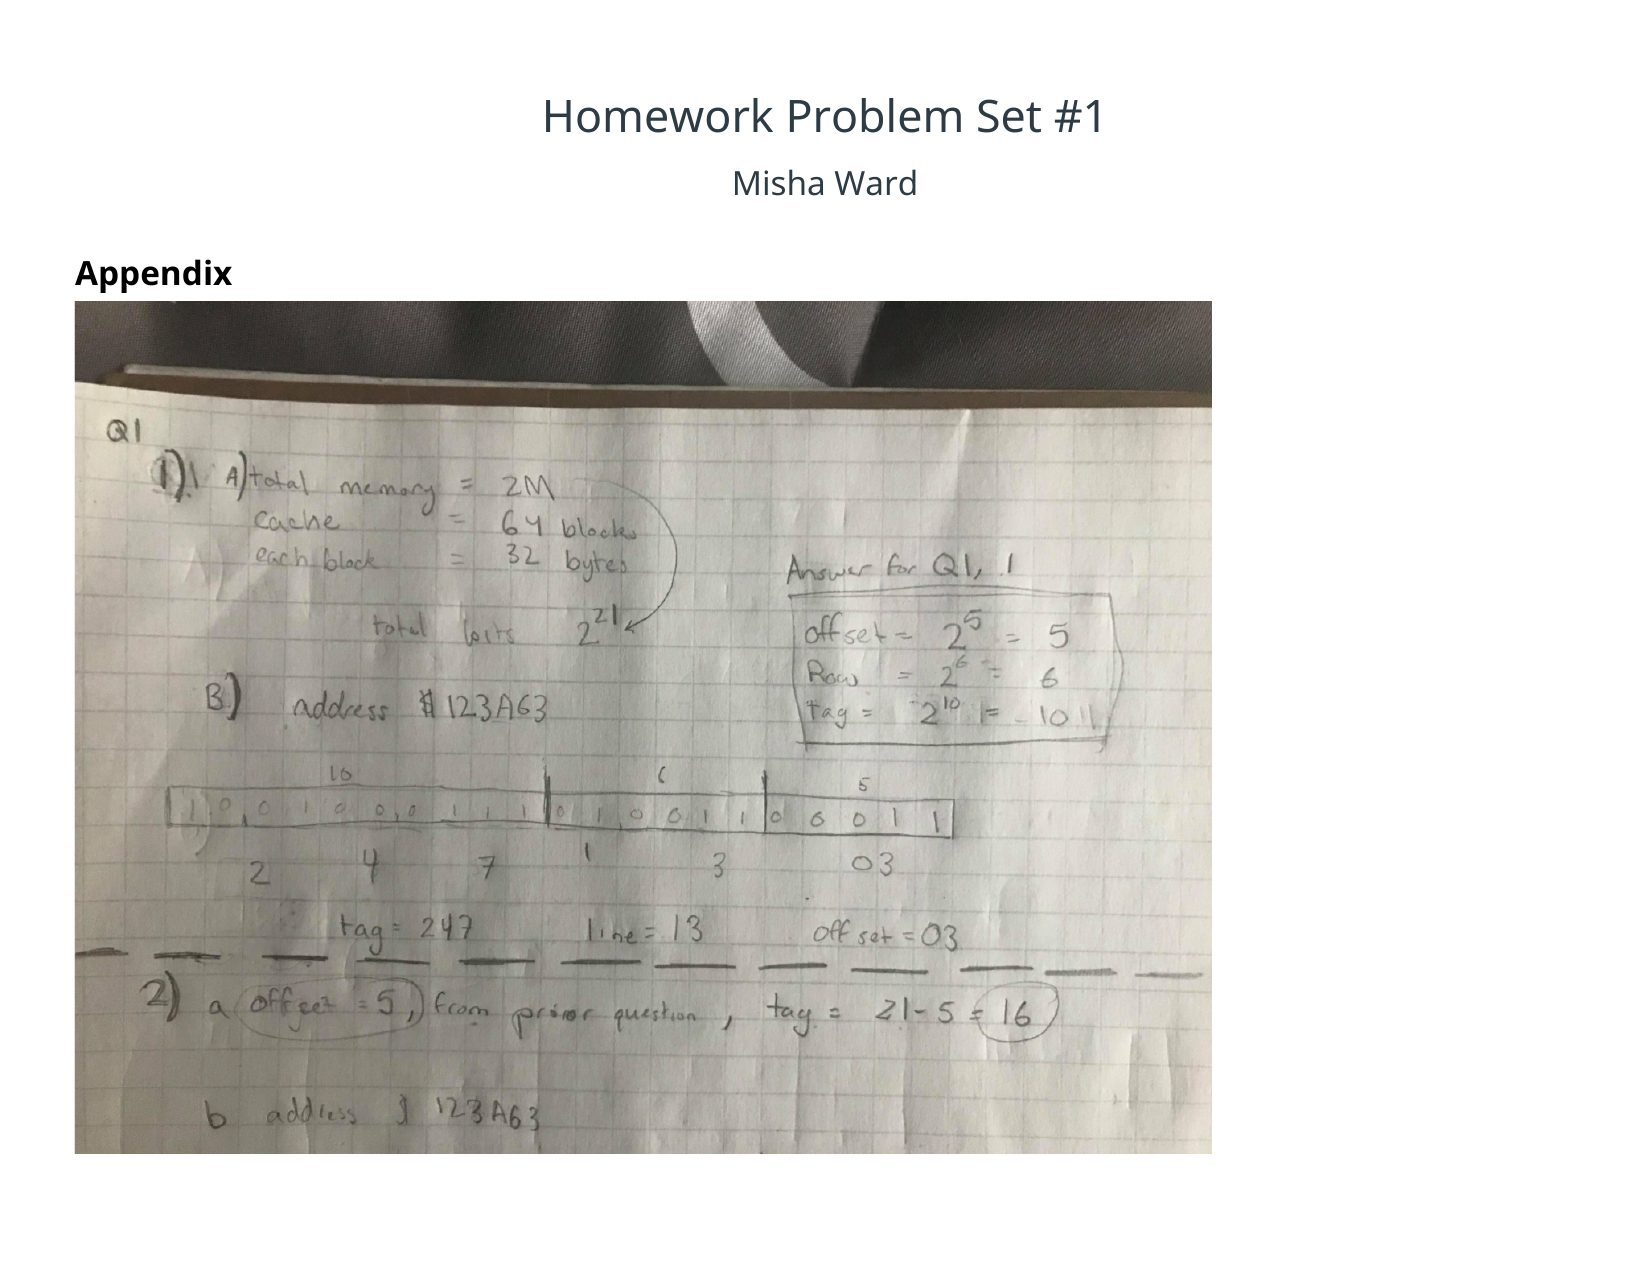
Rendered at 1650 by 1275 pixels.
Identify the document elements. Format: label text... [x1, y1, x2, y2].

subtitle Appendix [75, 250, 1575, 296]
picture [76, 301, 1211, 1154]
